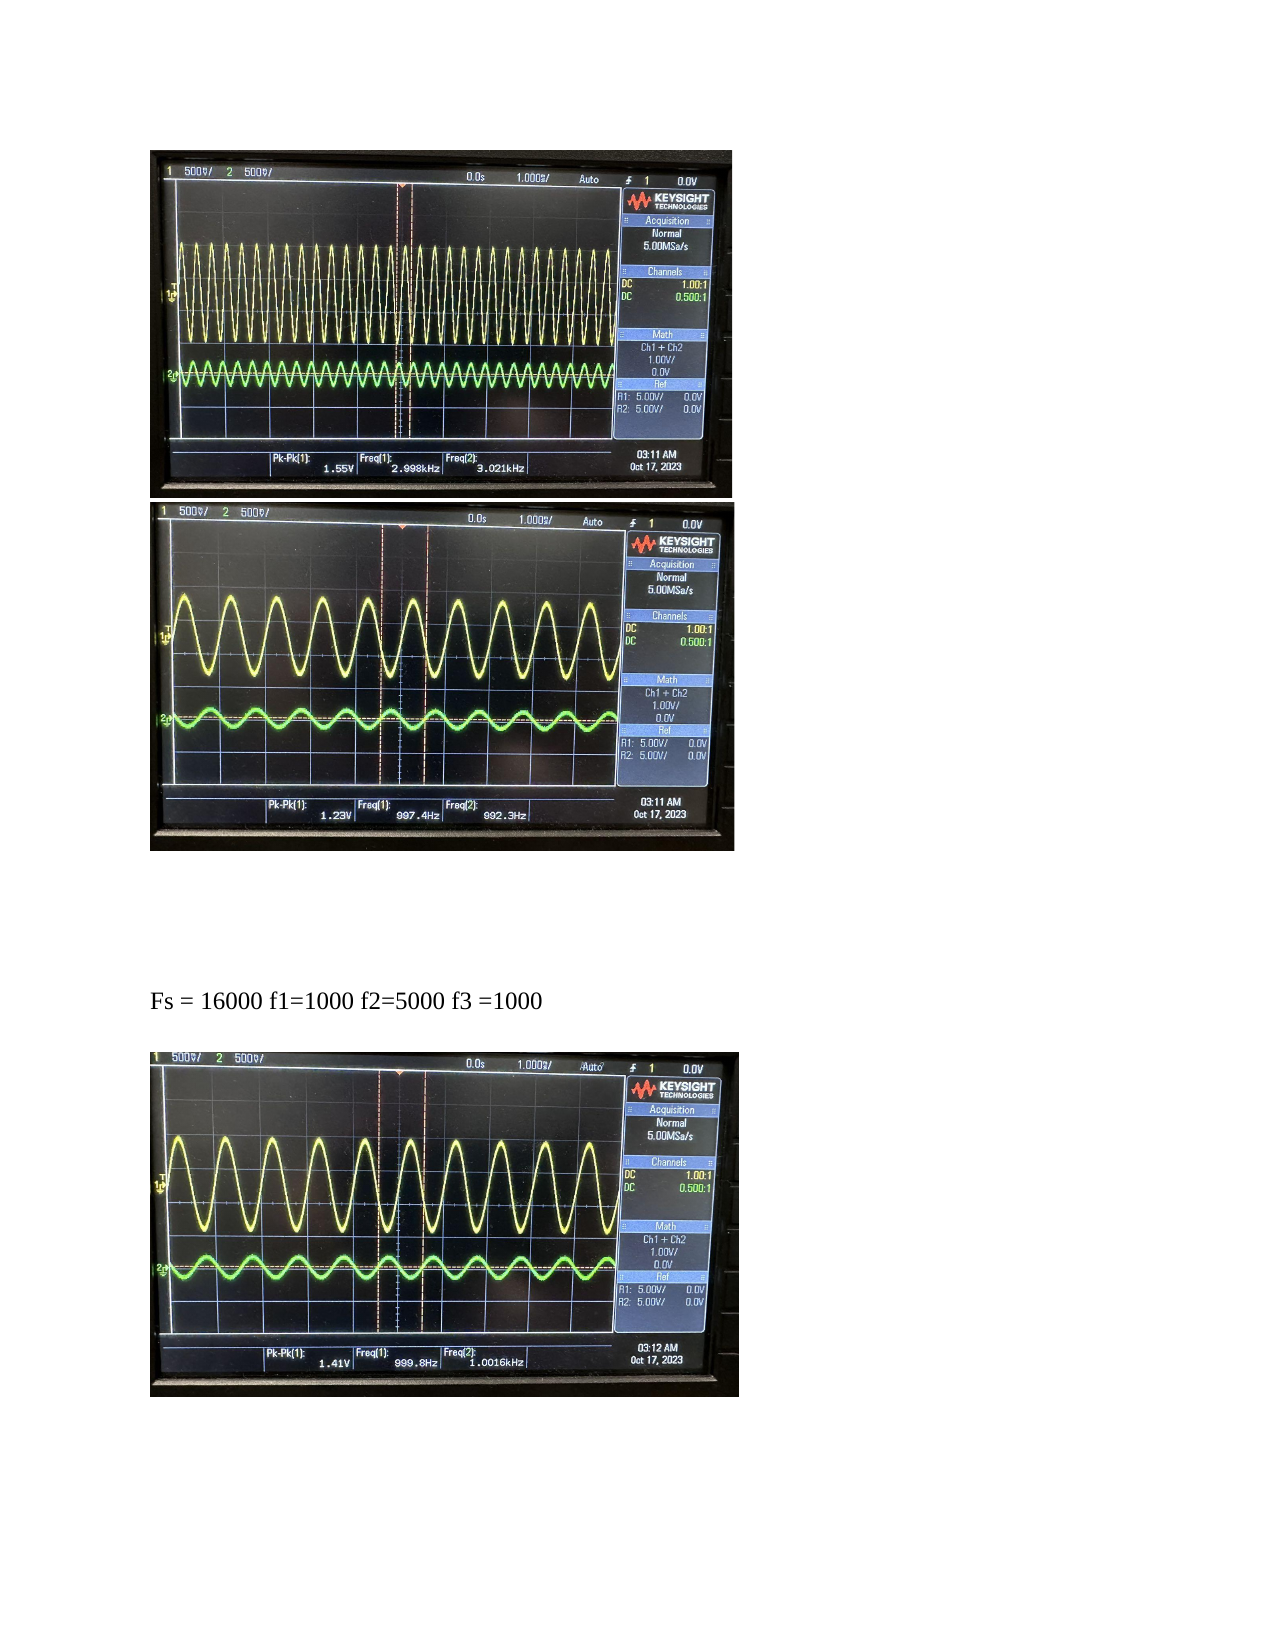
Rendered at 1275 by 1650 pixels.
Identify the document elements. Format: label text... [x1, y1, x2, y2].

picture [150, 1052, 739, 1397]
picture [150, 502, 735, 851]
text Fs = 16000 f1=1000 f2=5000 f3 =1000 [150, 986, 1125, 1015]
picture [150, 150, 733, 498]
